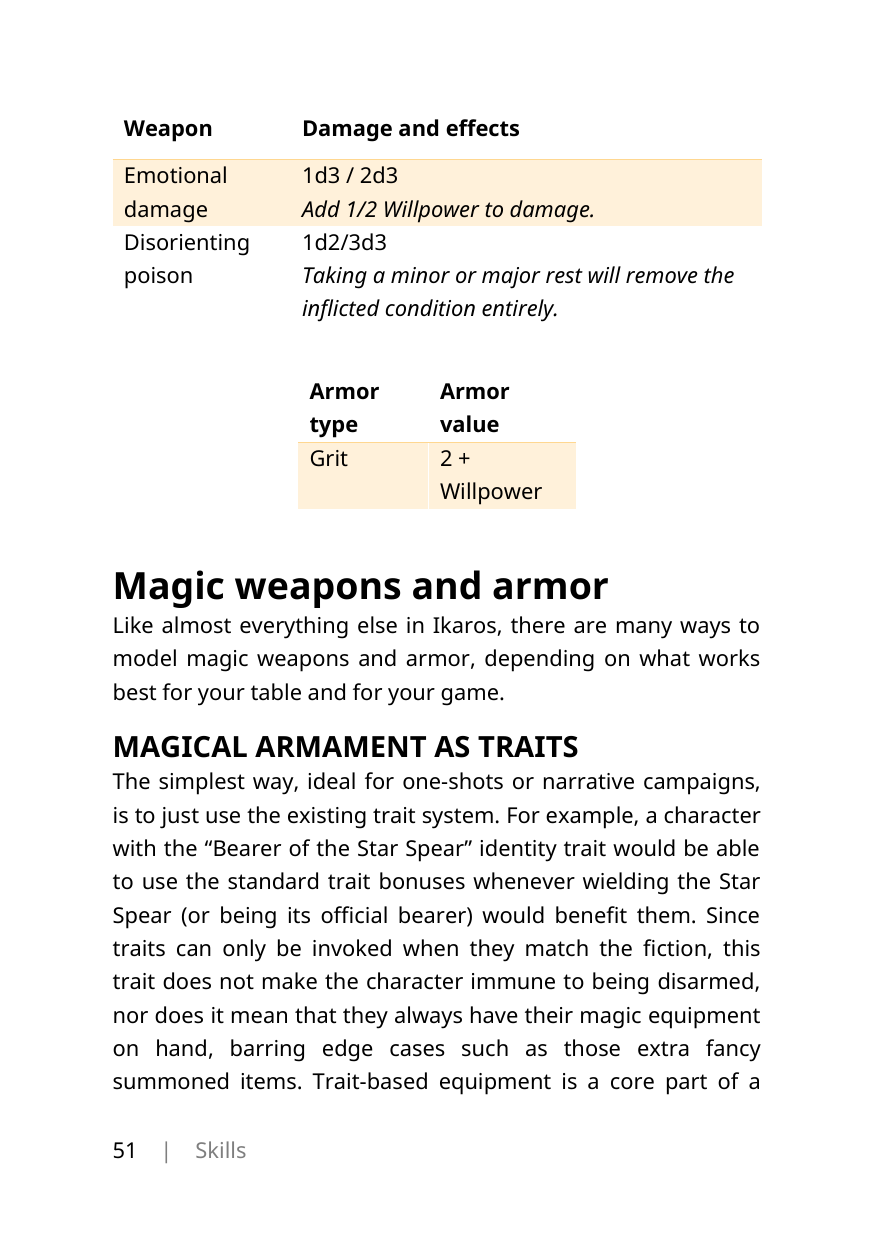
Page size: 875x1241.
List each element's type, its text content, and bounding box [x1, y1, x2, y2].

table_cell Disorienting poison [113, 226, 291, 326]
table_cell 2 + Willpower [429, 443, 576, 509]
text Like almost everything else in Ikaros, there are many ways to model magic weapons and armor, depending on what works best for your table and for your game. [112, 610, 762, 706]
table_cell 1d2/3d3 Taking a minor or major rest will remove the inflicted condition entirely. [291, 226, 762, 326]
table_header Armor type [298, 376, 428, 442]
table_cell Emotional damage [113, 160, 291, 226]
table_cell 1d3 / 2d3 Add 1/2 Willpower to damage. [291, 160, 762, 226]
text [112, 766, 762, 1096]
subtitle Magical armament as traits [112, 727, 762, 766]
table_header Armor value [429, 376, 576, 442]
subtitle Magic weapons and armor [112, 559, 762, 610]
table_header Weapon [113, 113, 291, 159]
table_cell Grit [298, 443, 428, 509]
table_header Damage and effects [291, 113, 762, 159]
